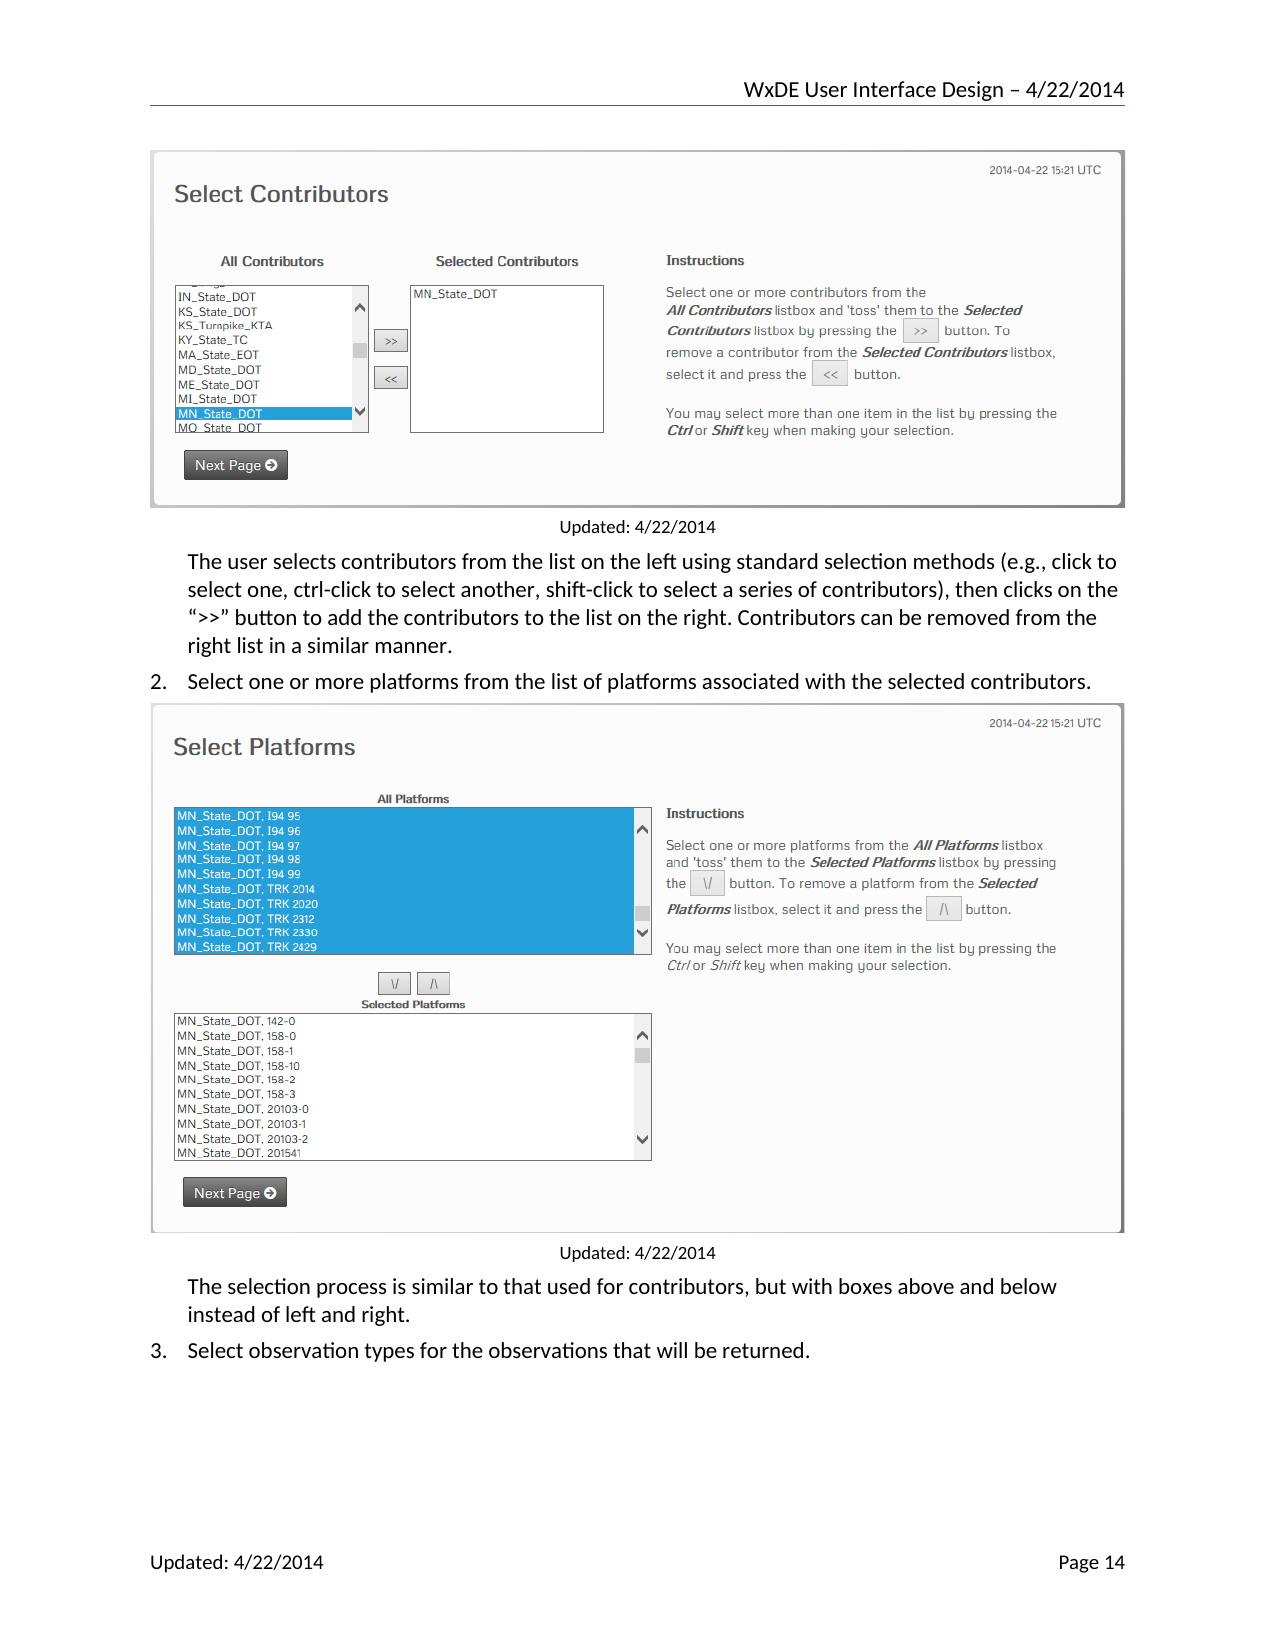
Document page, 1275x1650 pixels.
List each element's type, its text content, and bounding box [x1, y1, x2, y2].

text The selection process is similar to that used for contributors, but with boxes above and below instead of left and right. [187, 1272, 1125, 1328]
picture [150, 703, 1125, 1233]
text Updated: 4/22/2014 [150, 516, 1125, 538]
picture [150, 150, 1125, 508]
list Select one or more platforms from the list of platforms associated with the selected contributors. [150, 667, 1125, 695]
list Select observation types for the observations that will be returned. [150, 1337, 1125, 1365]
text The user selects contributors from the list on the left using standard selection methods (e.g., click to select one, ctrl-click to select another, shift-click to select a series of contributors), then clicks on the “>>” button to add the contributors to the list on the right. Contributors can be removed from the right list in a similar manner. [187, 547, 1125, 659]
text Updated: 4/22/2014 [150, 1241, 1125, 1264]
